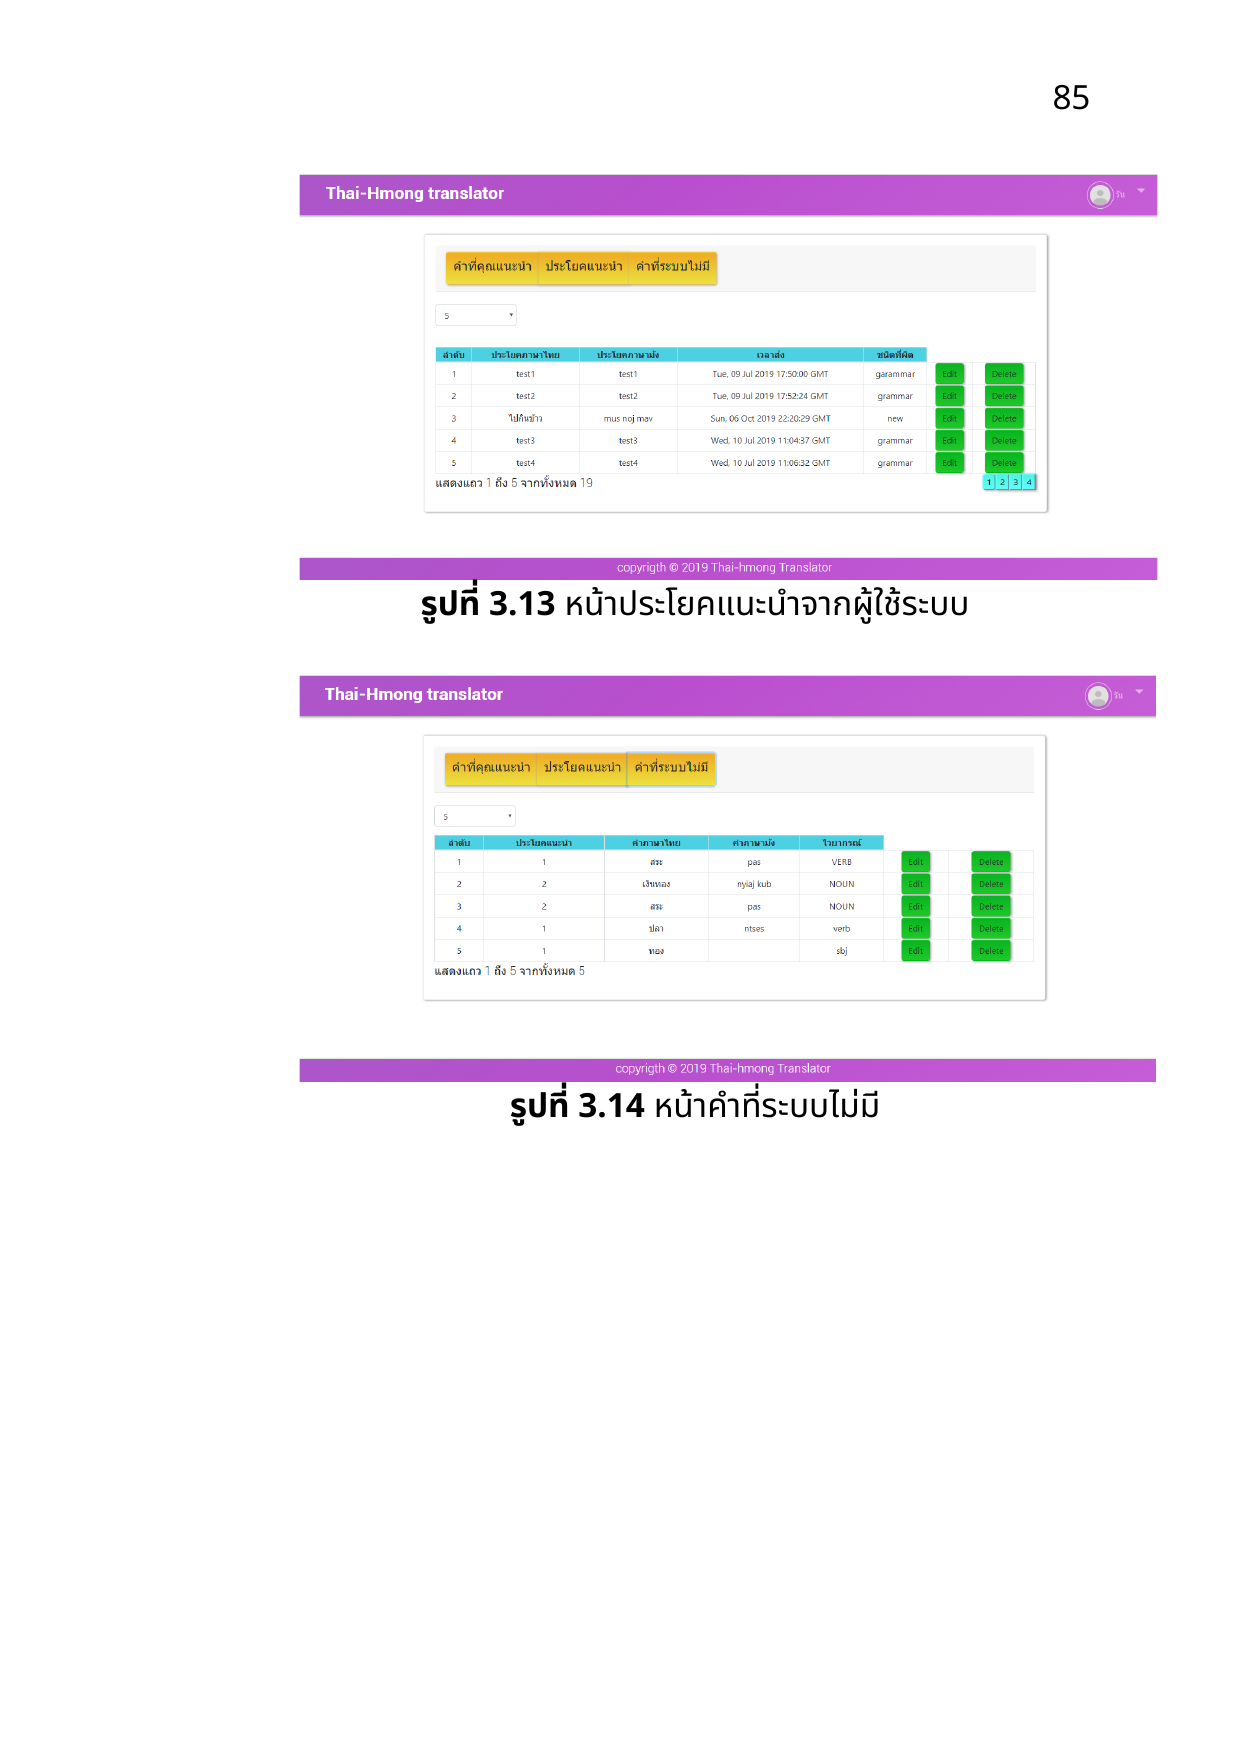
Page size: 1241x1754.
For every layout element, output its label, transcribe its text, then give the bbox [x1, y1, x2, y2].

text รูปที่ 3.13 หน้าประโยคแนะนำจากผู้ใช้ระบบ [224, 579, 1090, 630]
picture [299, 174, 1158, 580]
picture [299, 675, 1156, 1082]
text รูปที่ 3.14 หน้าคำที่ระบบไม่มี [224, 1082, 1090, 1132]
